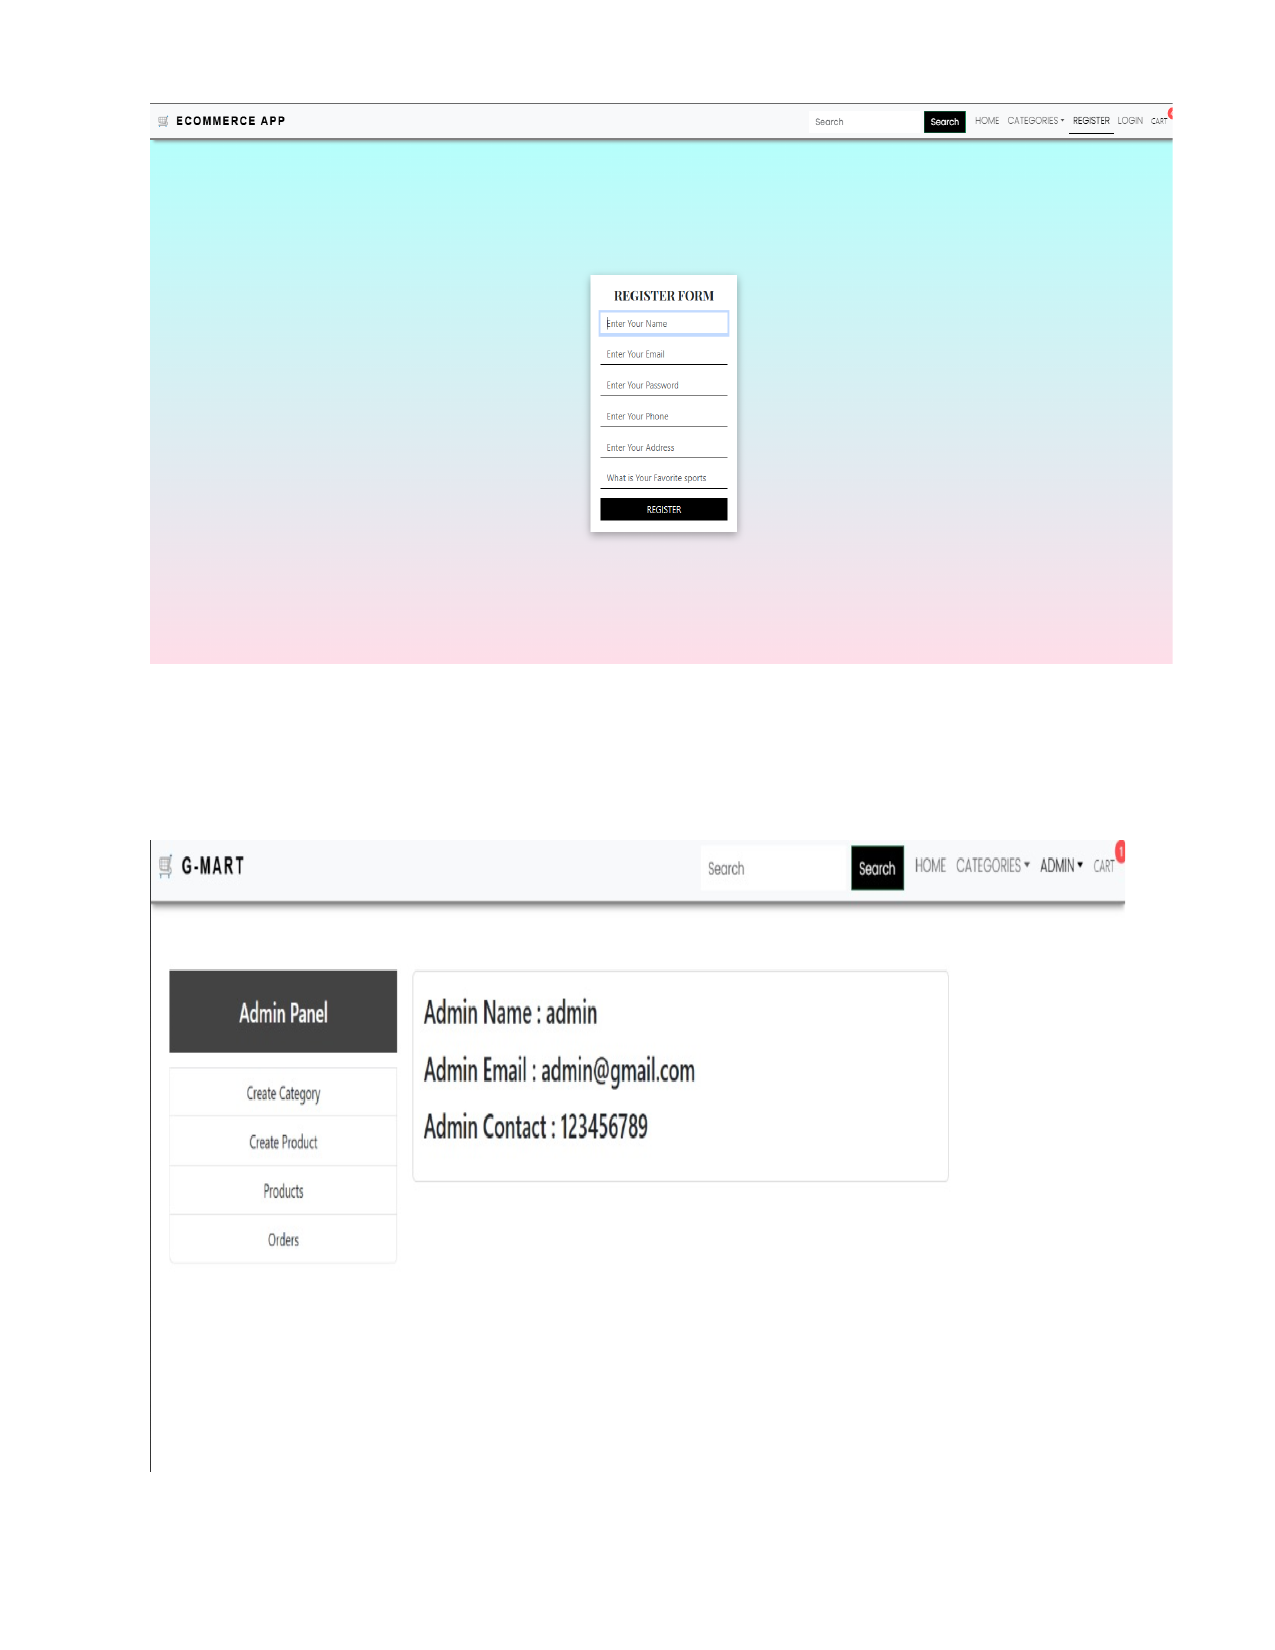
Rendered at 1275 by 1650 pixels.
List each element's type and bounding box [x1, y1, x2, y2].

picture [150, 840, 1125, 1472]
picture [150, 103, 1173, 664]
